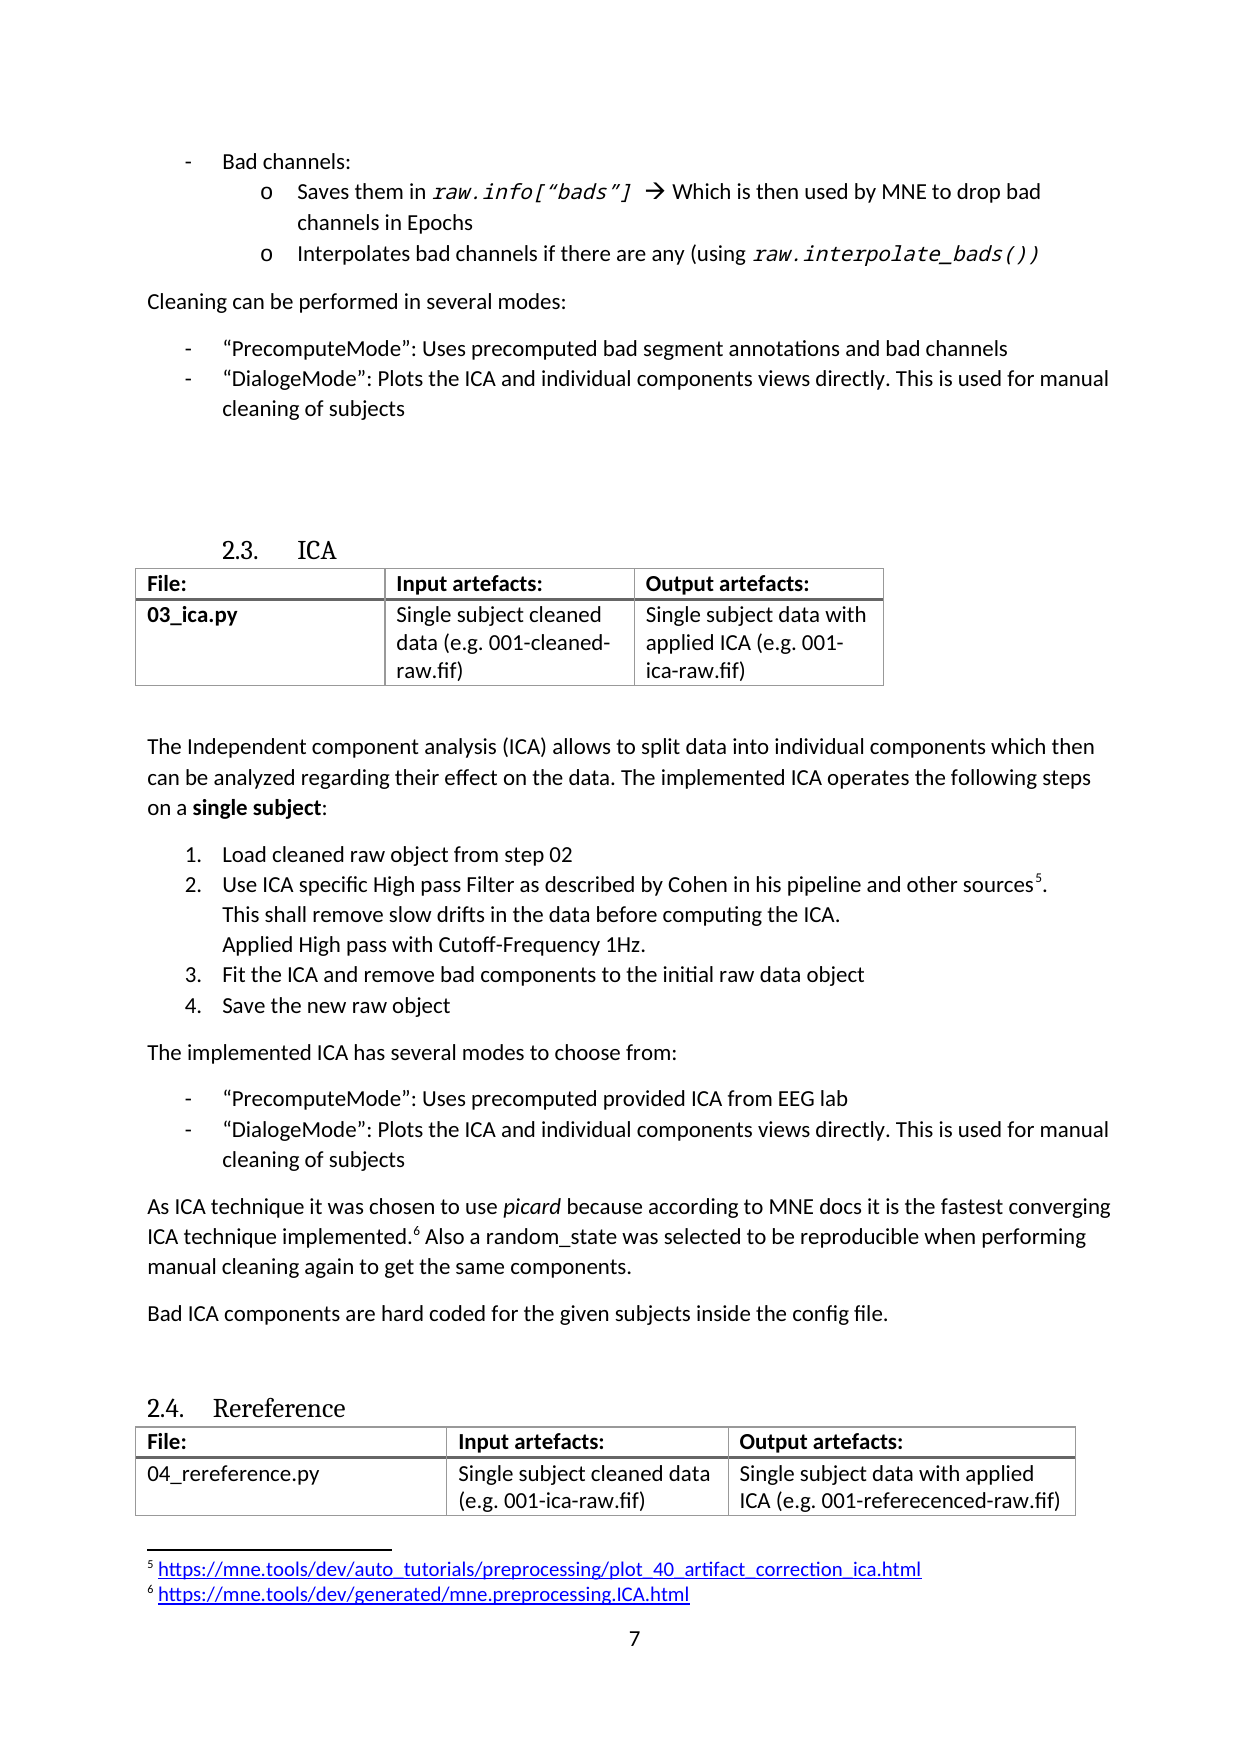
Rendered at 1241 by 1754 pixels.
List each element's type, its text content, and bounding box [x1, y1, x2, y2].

table_header Input artefacts: [386, 569, 634, 597]
table_header File: [136, 569, 384, 597]
table_cell 04_rereference.py [136, 1459, 446, 1515]
list “DialogeMode”: Plots the ICA and individual components views directly. This is used for manual cleaning of subjects [184, 1115, 1122, 1173]
list Save the new raw object [184, 991, 1122, 1019]
list Load cleaned raw object from step 02 [184, 840, 1122, 868]
list Bad channels: [184, 147, 1122, 175]
list Use ICA specific High pass Filter as described by Cohen in his pipeline and other sources. [184, 870, 1122, 898]
text The implemented ICA has several modes to choose from: [147, 1038, 1122, 1066]
list Fit the ICA and remove bad components to the initial raw data object [184, 961, 1122, 989]
text Bad ICA components are hard coded for the given subjects inside the config file. [147, 1299, 1122, 1327]
table_cell 03_ica.py [136, 601, 384, 684]
table_cell Single subject cleaned data (e.g. 001-cleaned-raw.fif) [386, 601, 634, 684]
table_header Input artefacts: [447, 1428, 728, 1456]
subtitle ICA [222, 535, 1122, 566]
table_cell Single subject data with applied ICA (e.g. 001-referecenced-raw.fif) [729, 1459, 1075, 1515]
text Cleaning can be performed in several modes: [147, 287, 1122, 315]
text The Independent component analysis (ICA) allows to split data into individual components which then can be analyzed regarding their effect on the data. The implemented ICA operates the following steps on a single subject: [147, 732, 1122, 821]
list This shall remove slow drifts in the data before computing the ICA. [222, 900, 1122, 928]
table_header Output artefacts: [729, 1428, 1075, 1456]
list Saves them in raw.info[“bads”] Which is then used by MNE to drop bad channels in Epochs [259, 177, 1122, 237]
text As ICA technique it was chosen to use picard because according to MNE docs it is the fastest converging ICA technique implemented. Also a random_state was selected to be reproducible when performing manual cleaning again to get the same components. [147, 1192, 1122, 1280]
list “PrecomputeMode”: Uses precomputed provided ICA from EEG lab [184, 1084, 1122, 1113]
table_cell Single subject cleaned data (e.g. 001-ica-raw.fif) [447, 1459, 728, 1515]
list “PrecomputeMode”: Uses precomputed bad segment annotations and bad channels [184, 334, 1122, 362]
list Interpolates bad channels if there are any (using raw.interpolate_bads()) [259, 239, 1122, 268]
table_header Output artefacts: [635, 569, 883, 597]
subtitle Rereference [147, 1393, 1122, 1424]
list “DialogeMode”: Plots the ICA and individual components views directly. This is used for manual cleaning of subjects [184, 364, 1122, 422]
list Applied High pass with Cutoff-Frequency 1Hz. [222, 930, 1122, 958]
table_header File: [136, 1428, 446, 1456]
table_cell Single subject data with applied ICA (e.g. 001-ica-raw.fif) [635, 601, 883, 684]
